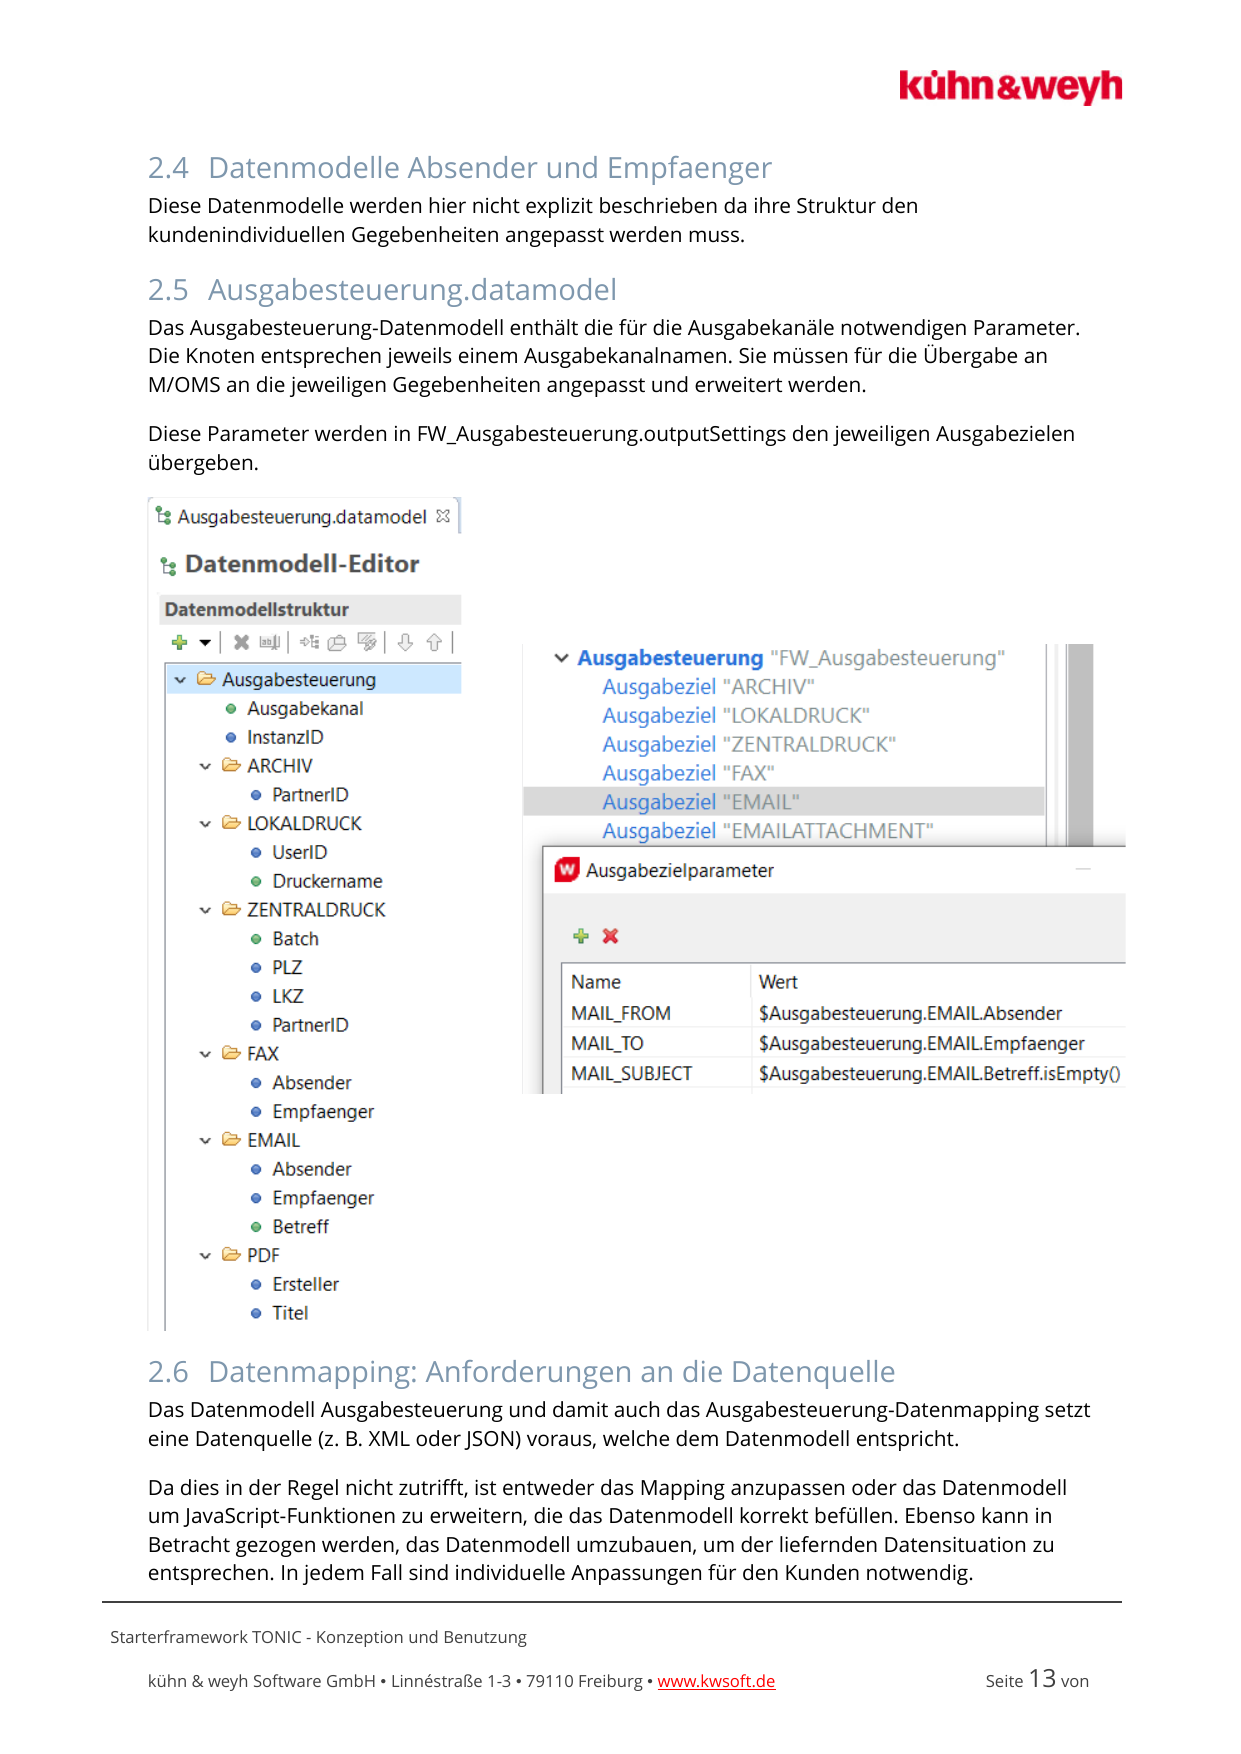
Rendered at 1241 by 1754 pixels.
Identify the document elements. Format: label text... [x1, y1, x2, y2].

subtitle Datenmodelle Absender und Empfaenger [148, 148, 1093, 187]
picture [147, 497, 462, 1331]
text Da dies in der Regel nicht zutrifft, ist entweder das Mapping anzupassen oder das Datenmodell um JavaScript-Funktionen zu erweitern, die das Datenmodell korrekt befüllen. Ebenso kann in Betracht gezogen werden, das Datenmodell umzubauen, um der liefernden Datensituation zu entsprechen. In jedem Fall sind individuelle Anpassungen für den Kunden notwendig. [148, 1473, 1093, 1587]
text Das Ausgabesteuerung-Datenmodell enthält die für die Ausgabekanäle notwendigen Parameter. Die Knoten entsprechen jeweils einem Ausgabekanalnamen. Sie müssen für die Übergabe an M/OMS an die jeweiligen Gegebenheiten angepasst und erweitert werden. [148, 313, 1093, 398]
picture [900, 70, 1123, 106]
picture [522, 644, 1126, 1094]
subtitle Datenmapping: Anforderungen an die Datenquelle [148, 1352, 1093, 1391]
text Diese Datenmodelle werden hier nicht explizit beschrieben da ihre Struktur den kundenindividuellen Gegebenheiten angepasst werden muss. [148, 192, 1093, 248]
text Diese Parameter werden in FW_Ausgabesteuerung.outputSettings den jeweiligen Ausgabezielen übergeben. [148, 419, 1093, 476]
text Das Datenmodell Ausgabesteuerung und damit auch das Ausgabesteuerung-Datenmapping setzt eine Datenquelle (z. B. XML oder JSON) voraus, welche dem Datenmodell entspricht. [148, 1396, 1093, 1452]
subtitle Ausgabesteuerung.datamodel [148, 269, 1093, 309]
